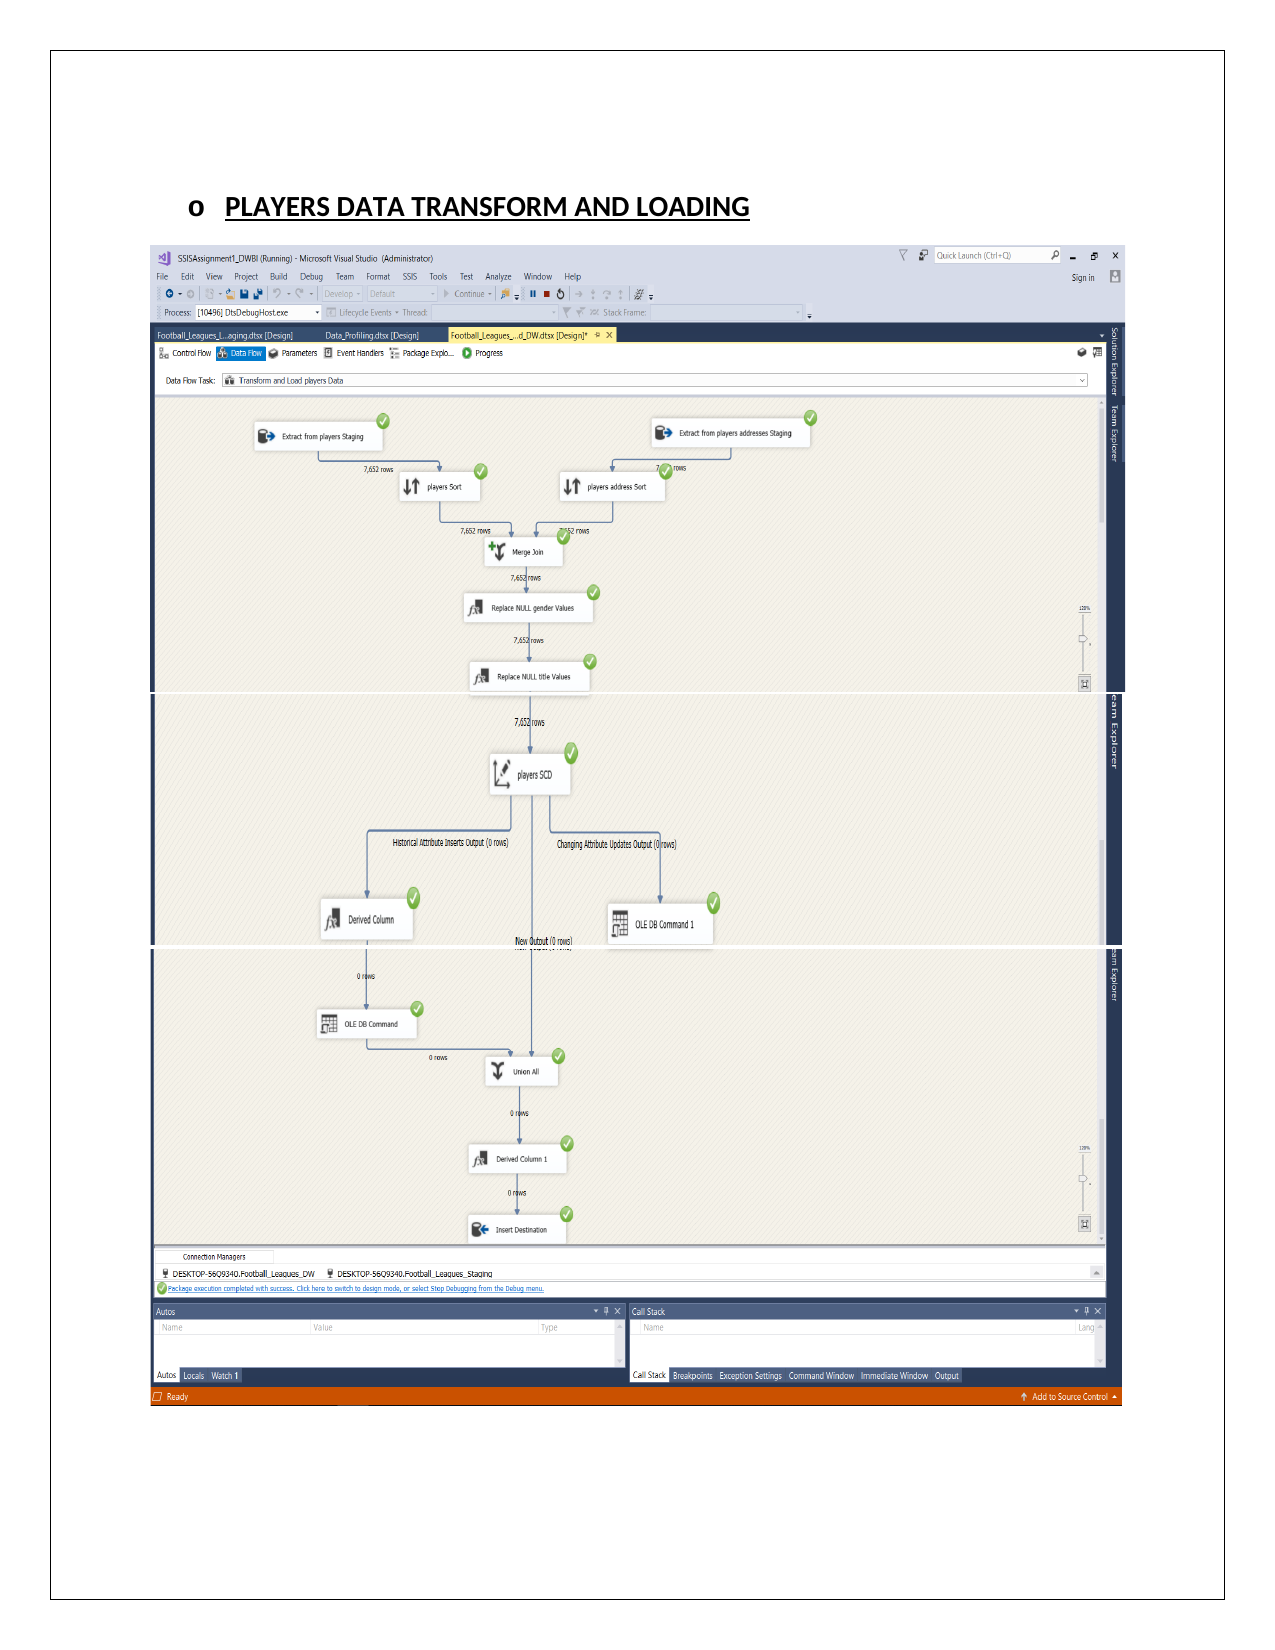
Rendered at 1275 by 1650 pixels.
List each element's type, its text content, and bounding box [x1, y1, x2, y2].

picture [150, 694, 1122, 945]
list PLAYERS DATA TRANSFORM AND LOADING [187, 188, 1125, 226]
picture [150, 949, 1122, 1406]
picture [150, 245, 1125, 692]
